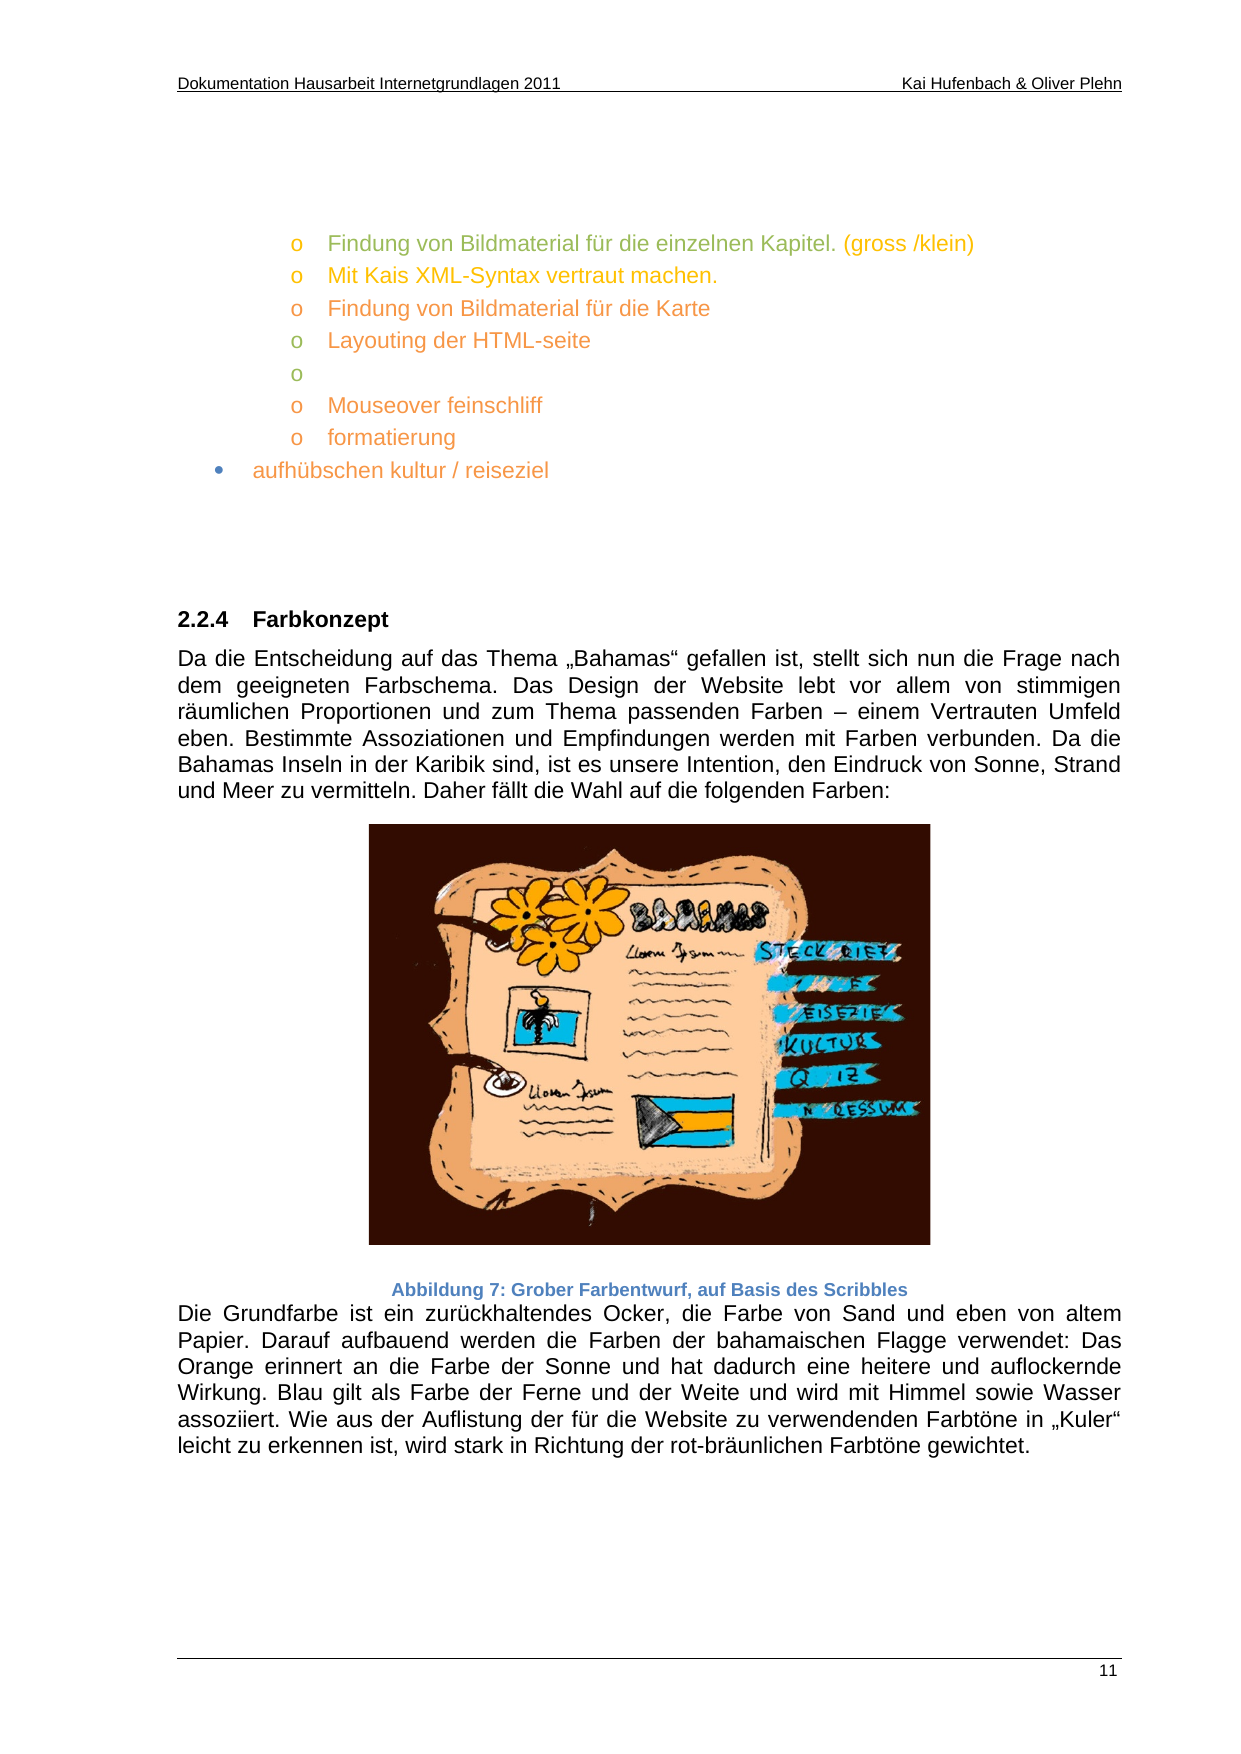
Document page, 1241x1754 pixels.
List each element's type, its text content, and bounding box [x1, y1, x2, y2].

list aufhübschen kultur / reiseziel [215, 457, 1122, 483]
list Findung von Bildmaterial für die einzelnen Kapitel. (gross /klein) [290, 229, 1122, 258]
list Mit Kais XML-Syntax vertraut machen. [290, 262, 1122, 290]
subtitle Farbkonzept [177, 606, 1122, 632]
list formatierung [290, 424, 1122, 452]
list Layouting der HTML-seite [290, 327, 1122, 355]
list Mouseover feinschliff [290, 392, 1122, 420]
list Findung von Bildmaterial für die Karte [290, 294, 1122, 323]
text Da die Entscheidung auf das Thema „Bahamas“ gefallen ist, stellt sich nun die Frage nach dem geeigneten Farbschema. Das Design der Website lebt vor allem von stimmigen räumlichen Proportionen und zum Thema passenden Farben – einem Vertrauten Umfeld eben. Bestimmte Assoziationen und Empfindungen werden mit Farben verbunden. Da die Bahamas Inseln in der Karibik sind, ist es unsere Intention, den Eindruck von Sonne, Strand und Meer zu vermitteln. Daher fällt die Wahl auf die folgenden Farben: [177, 645, 1122, 803]
text Die Grundfarbe ist ein zurückhaltendes Ocker, die Farbe von Sand und eben von altem Papier. Darauf aufbauend werden die Farben der bahamaischen Flagge verwendet: Das Orange erinnert an die Farbe der Sonne und hat dadurch eine heitere und auflockernde Wirkung. Blau gilt als Farbe der Ferne und der Weite und wird mit Himmel sowie Wasser assoziiert. Wie aus der Auflistung der für die Website zu verwendenden Farbtöne in „Kuler“ leicht zu erkennen ist, wird stark in Richtung der rot-bräunlichen Farbtöne gewichtet. [177, 1300, 1122, 1458]
picture [368, 824, 931, 1245]
